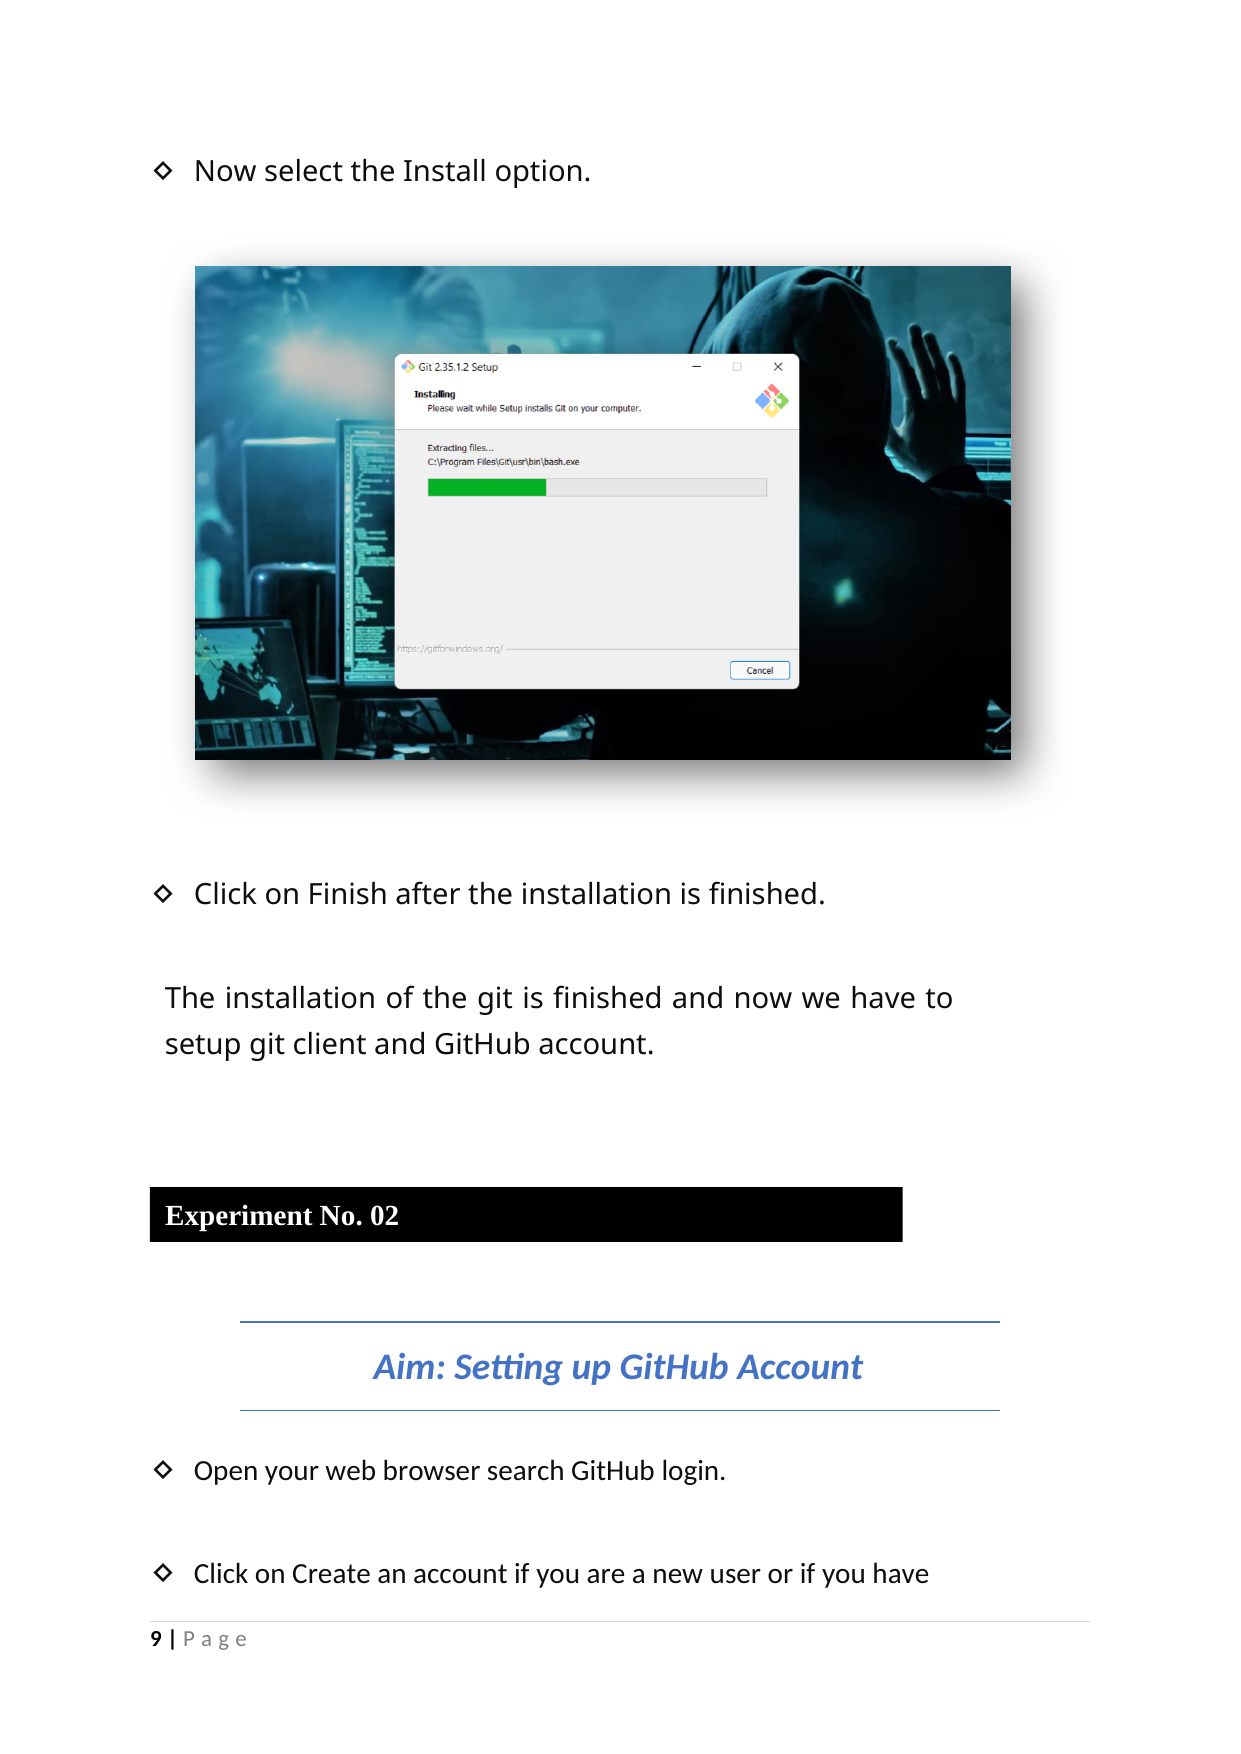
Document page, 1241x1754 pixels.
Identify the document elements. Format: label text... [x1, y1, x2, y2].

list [150, 1555, 995, 1591]
text Aim: Setting up GitHub Account [240, 1323, 1000, 1410]
picture [195, 266, 1011, 760]
list Open your web browser search GitHub login. [150, 1452, 1090, 1488]
list Click on Finish after the installation is finished. [150, 873, 1090, 913]
list Now select the Install option. [150, 150, 1090, 190]
text The installation of the git is finished and now we have to setup git client and GitHub account. [164, 977, 954, 1063]
